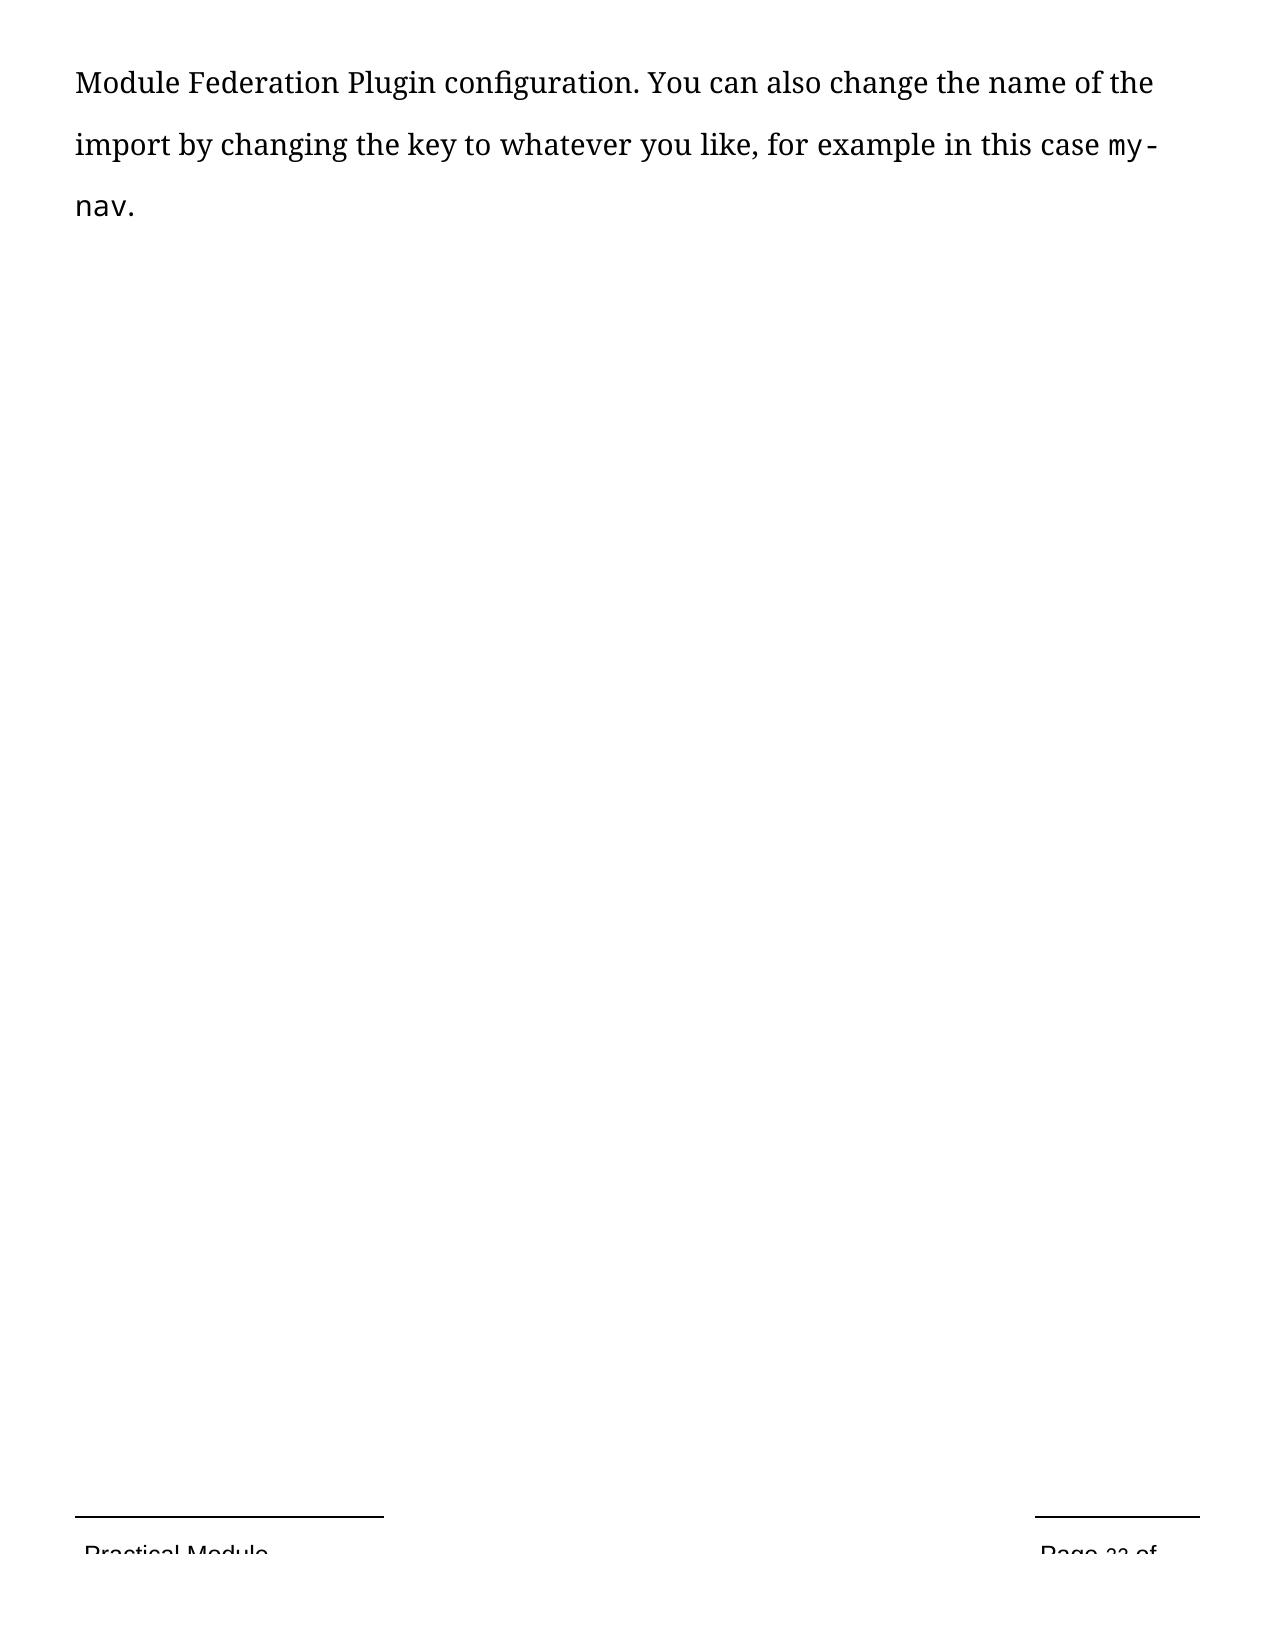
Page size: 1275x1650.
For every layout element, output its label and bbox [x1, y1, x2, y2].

text [75, 62, 1197, 225]
